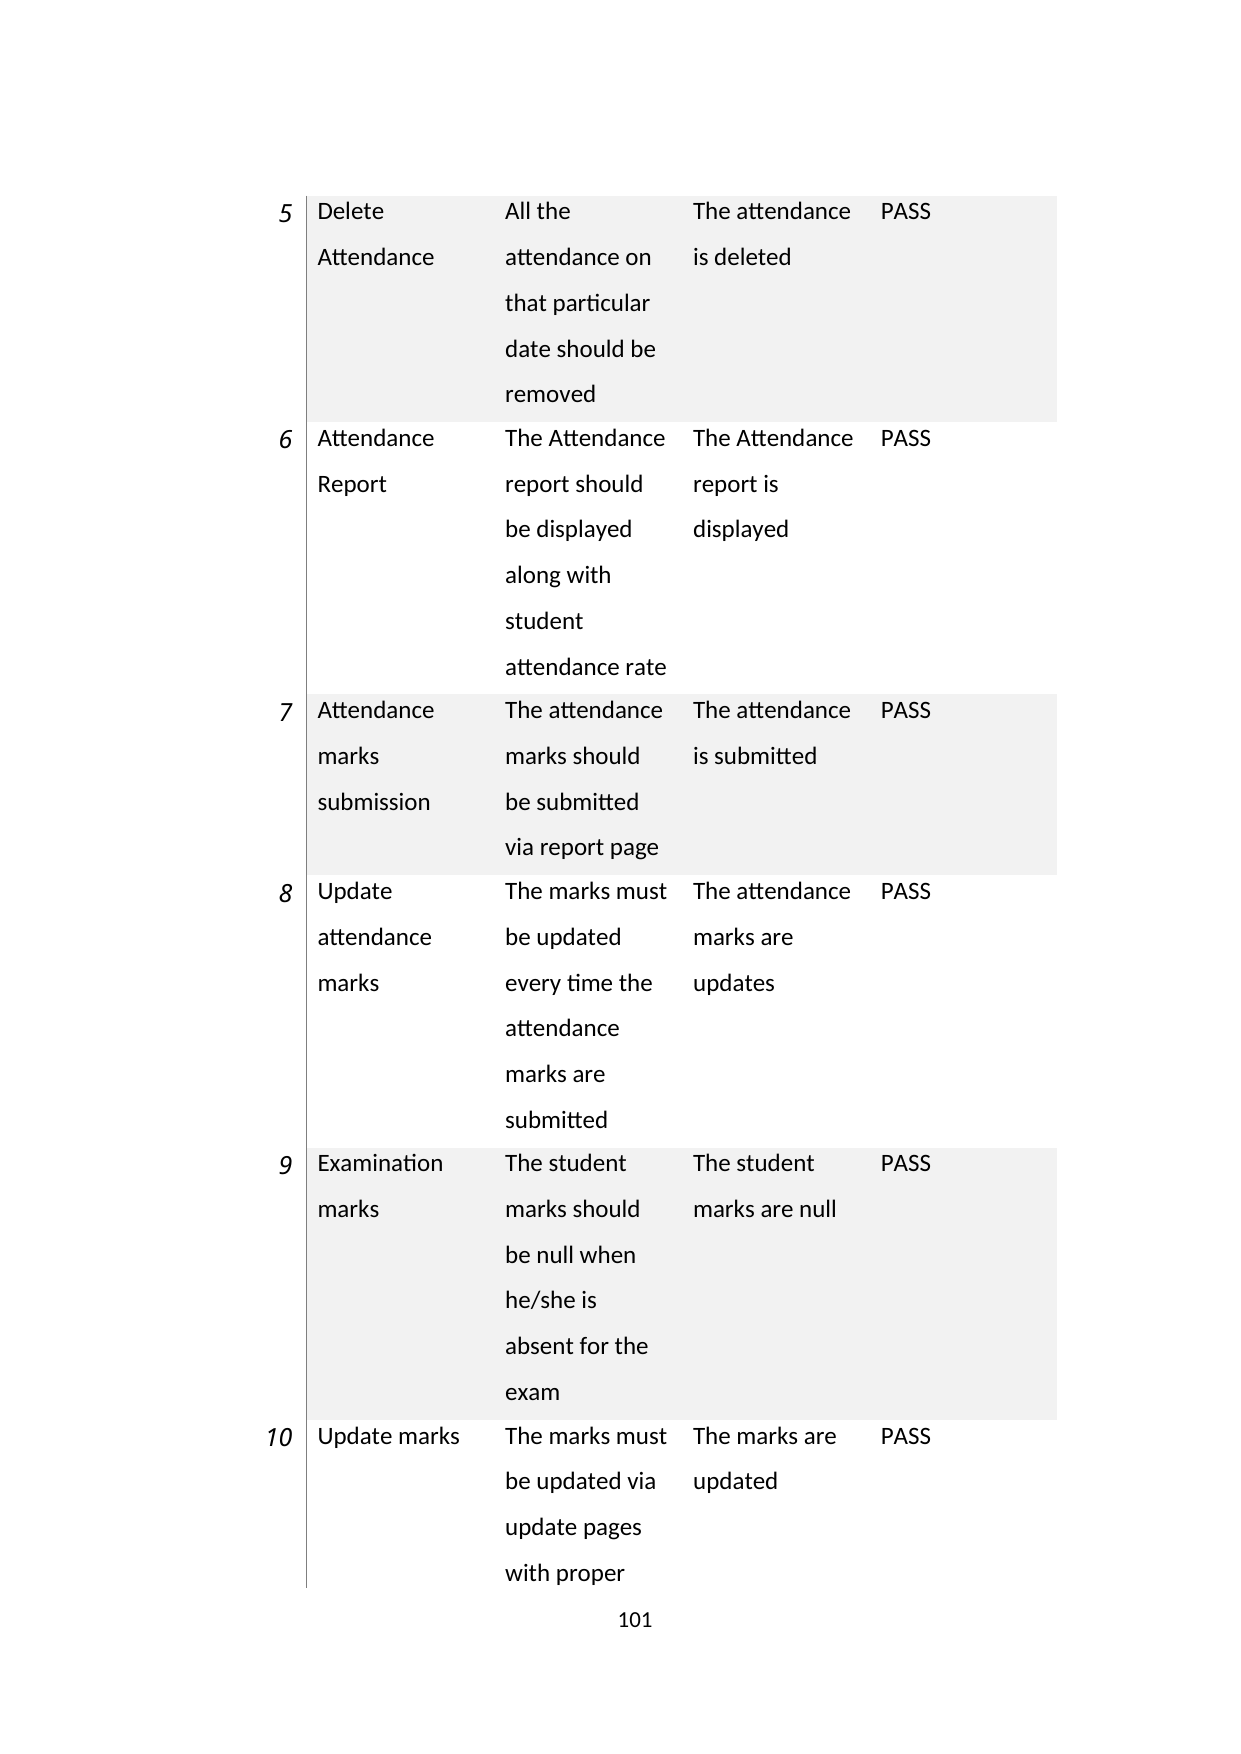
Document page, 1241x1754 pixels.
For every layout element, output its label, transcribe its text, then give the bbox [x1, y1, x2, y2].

table_cell Examination marks [307, 1148, 494, 1420]
table_cell The attendance marks are updates [682, 875, 869, 1147]
table_cell 8 [118, 875, 306, 1147]
table_cell 10 [118, 1420, 306, 1587]
table_cell 6 [118, 422, 306, 694]
table_cell The Attendance report is displayed [682, 422, 869, 694]
table_cell PASS [869, 196, 1057, 422]
table_cell All the attendance on that particular date should be removed [494, 196, 682, 422]
table_cell The attendance is deleted [682, 196, 869, 422]
table_cell The attendance marks should be submitted via report page [494, 694, 682, 875]
table_cell Attendance marks submission [307, 694, 494, 875]
table_cell The attendance is submitted [682, 694, 869, 875]
table_cell 5 [118, 196, 306, 422]
table_cell The student marks should be null when he/she is absent for the exam [494, 1148, 682, 1420]
table_cell The Attendance report should be displayed along with student attendance rate [494, 422, 682, 694]
table_cell PASS [869, 422, 1057, 694]
table_cell The student marks are null [682, 1148, 869, 1420]
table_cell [682, 1420, 869, 1587]
table_cell Update marks [307, 1420, 494, 1587]
table_cell 7 [118, 694, 306, 875]
table_cell The marks must be updated every time the attendance marks are submitted [494, 875, 682, 1147]
table_cell PASS [869, 1148, 1057, 1420]
table_cell Attendance Report [307, 422, 494, 694]
table_cell Delete Attendance [307, 196, 494, 422]
table_cell 9 [118, 1148, 306, 1420]
table_cell PASS [869, 1420, 1057, 1587]
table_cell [494, 1420, 682, 1587]
table_cell Update attendance marks [307, 875, 494, 1147]
table_cell PASS [869, 694, 1057, 875]
table_cell PASS [869, 875, 1057, 1147]
